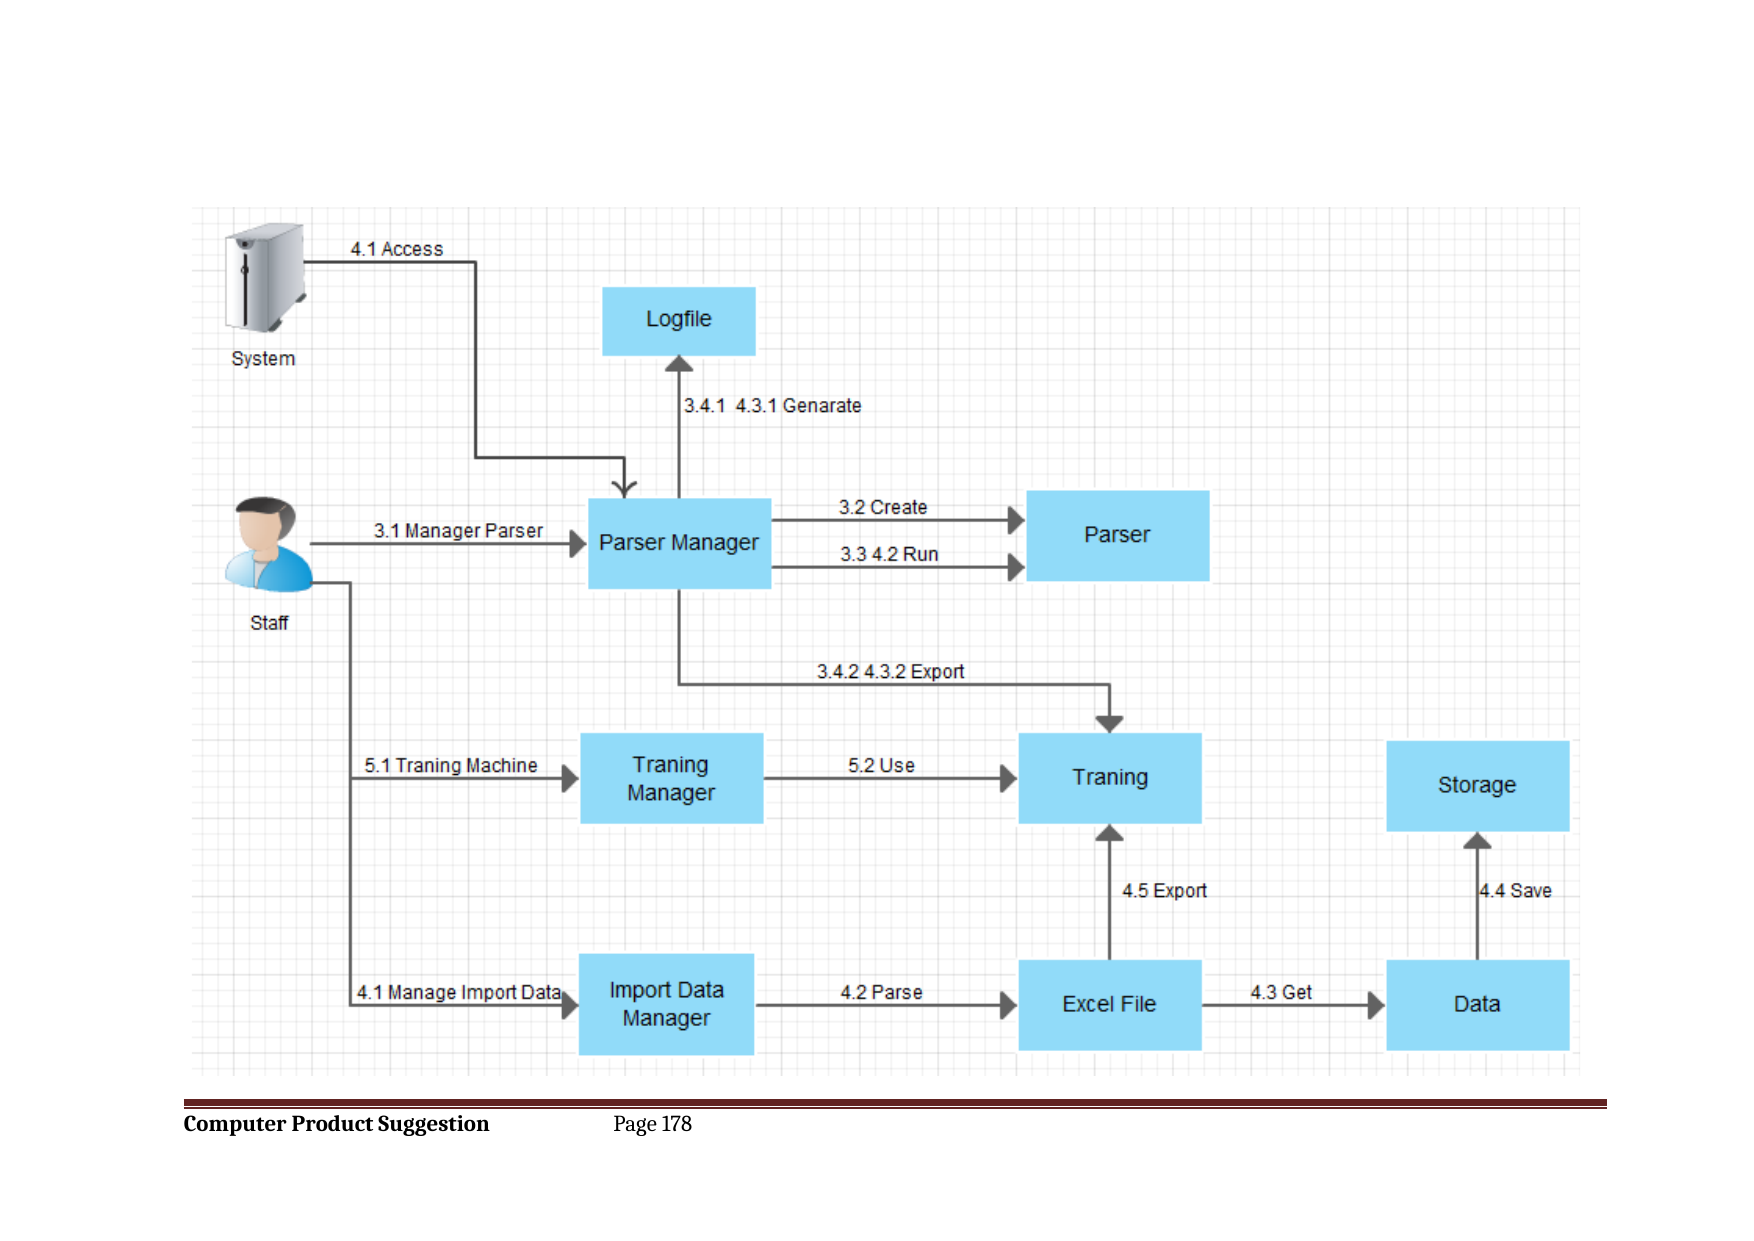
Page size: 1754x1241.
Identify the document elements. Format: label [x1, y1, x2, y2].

picture [191, 207, 1581, 1076]
